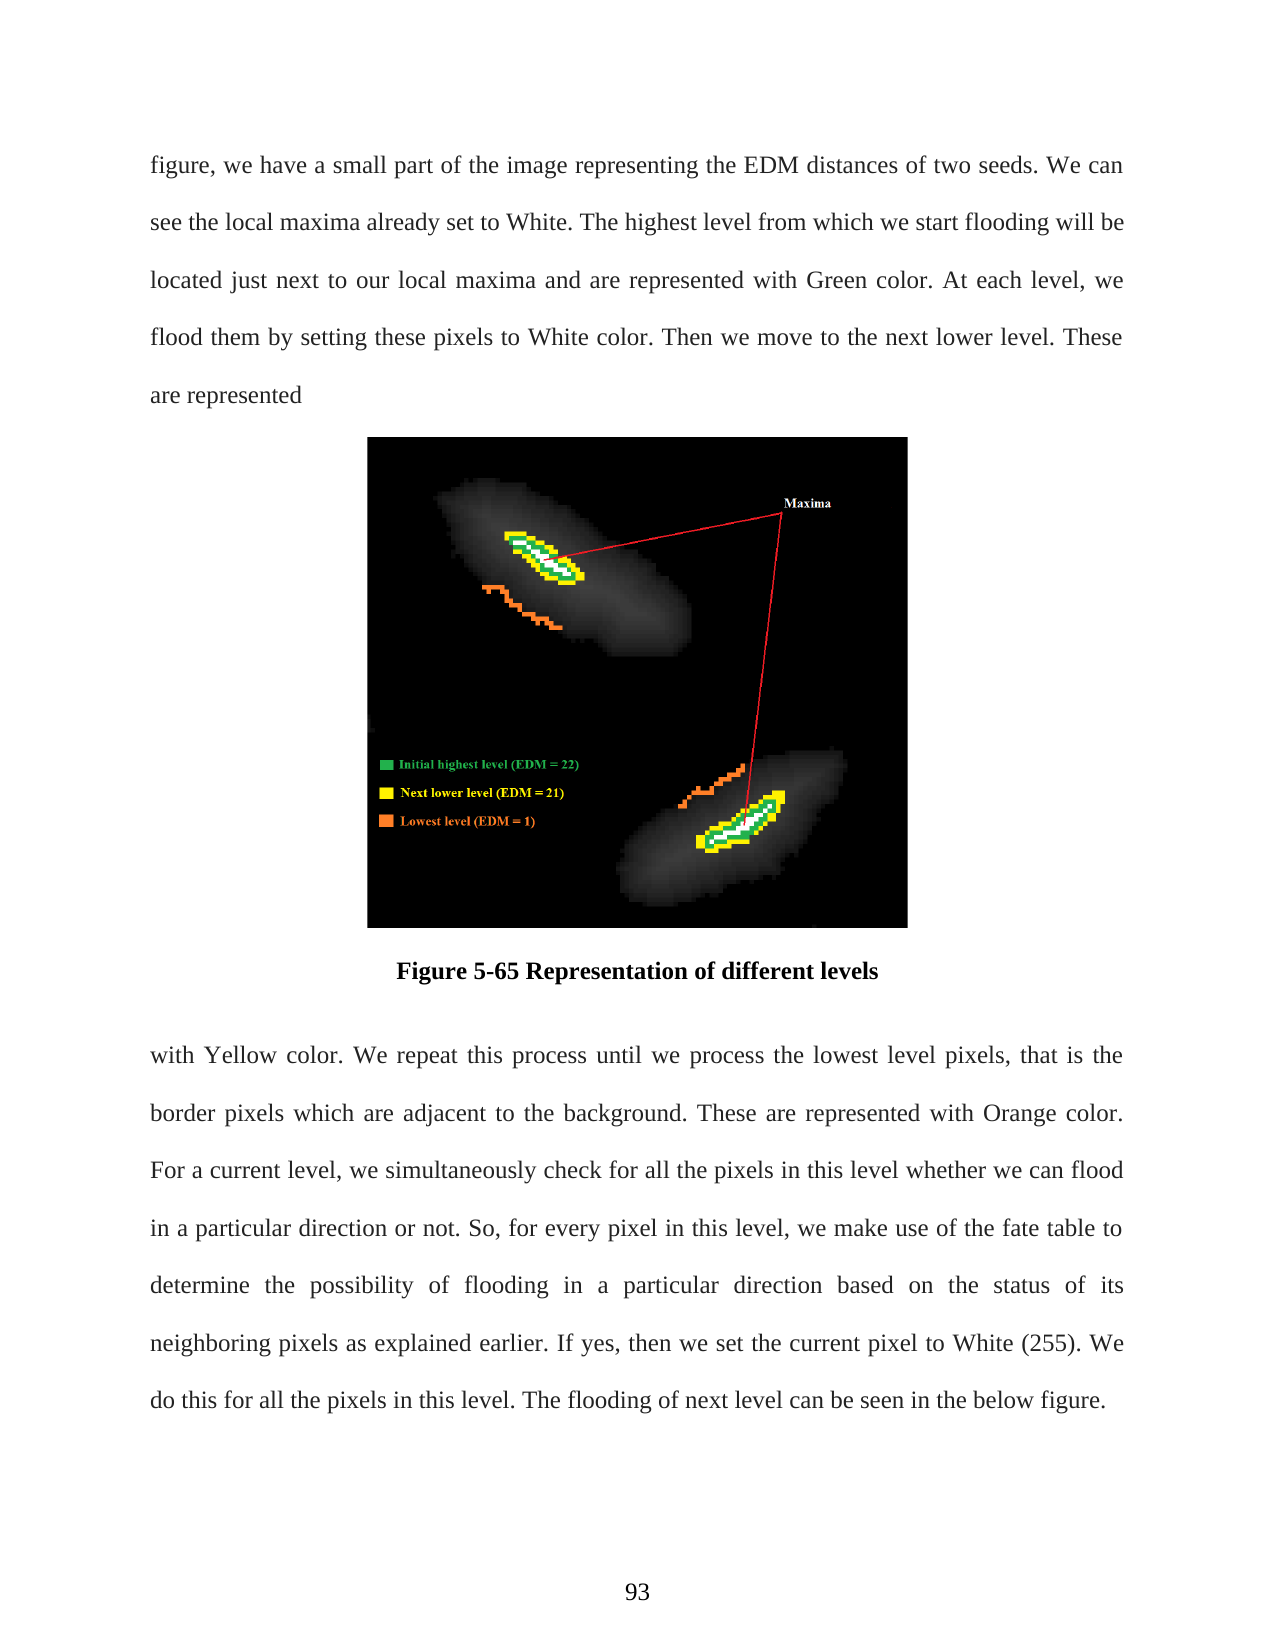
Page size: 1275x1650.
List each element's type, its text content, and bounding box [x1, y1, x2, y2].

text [150, 150, 1125, 409]
text with Yellow color. We repeat this process until we process the lowest level pixels, that is the border pixels which are adjacent to the background. These are represented with Orange color. For a current level, we simultaneously check for all the pixels in this level whether we can flood in a particular direction or not. So, for every pixel in this level, we make use of the fate table to determine the possibility of flooding in a particular direction based on the status of its neighboring pixels as explained earlier. If yes, then we set the current pixel to White (255). We do this for all the pixels in this level. The flooding of next level can be seen in the below figure. [150, 1041, 1125, 1414]
picture [367, 437, 908, 928]
